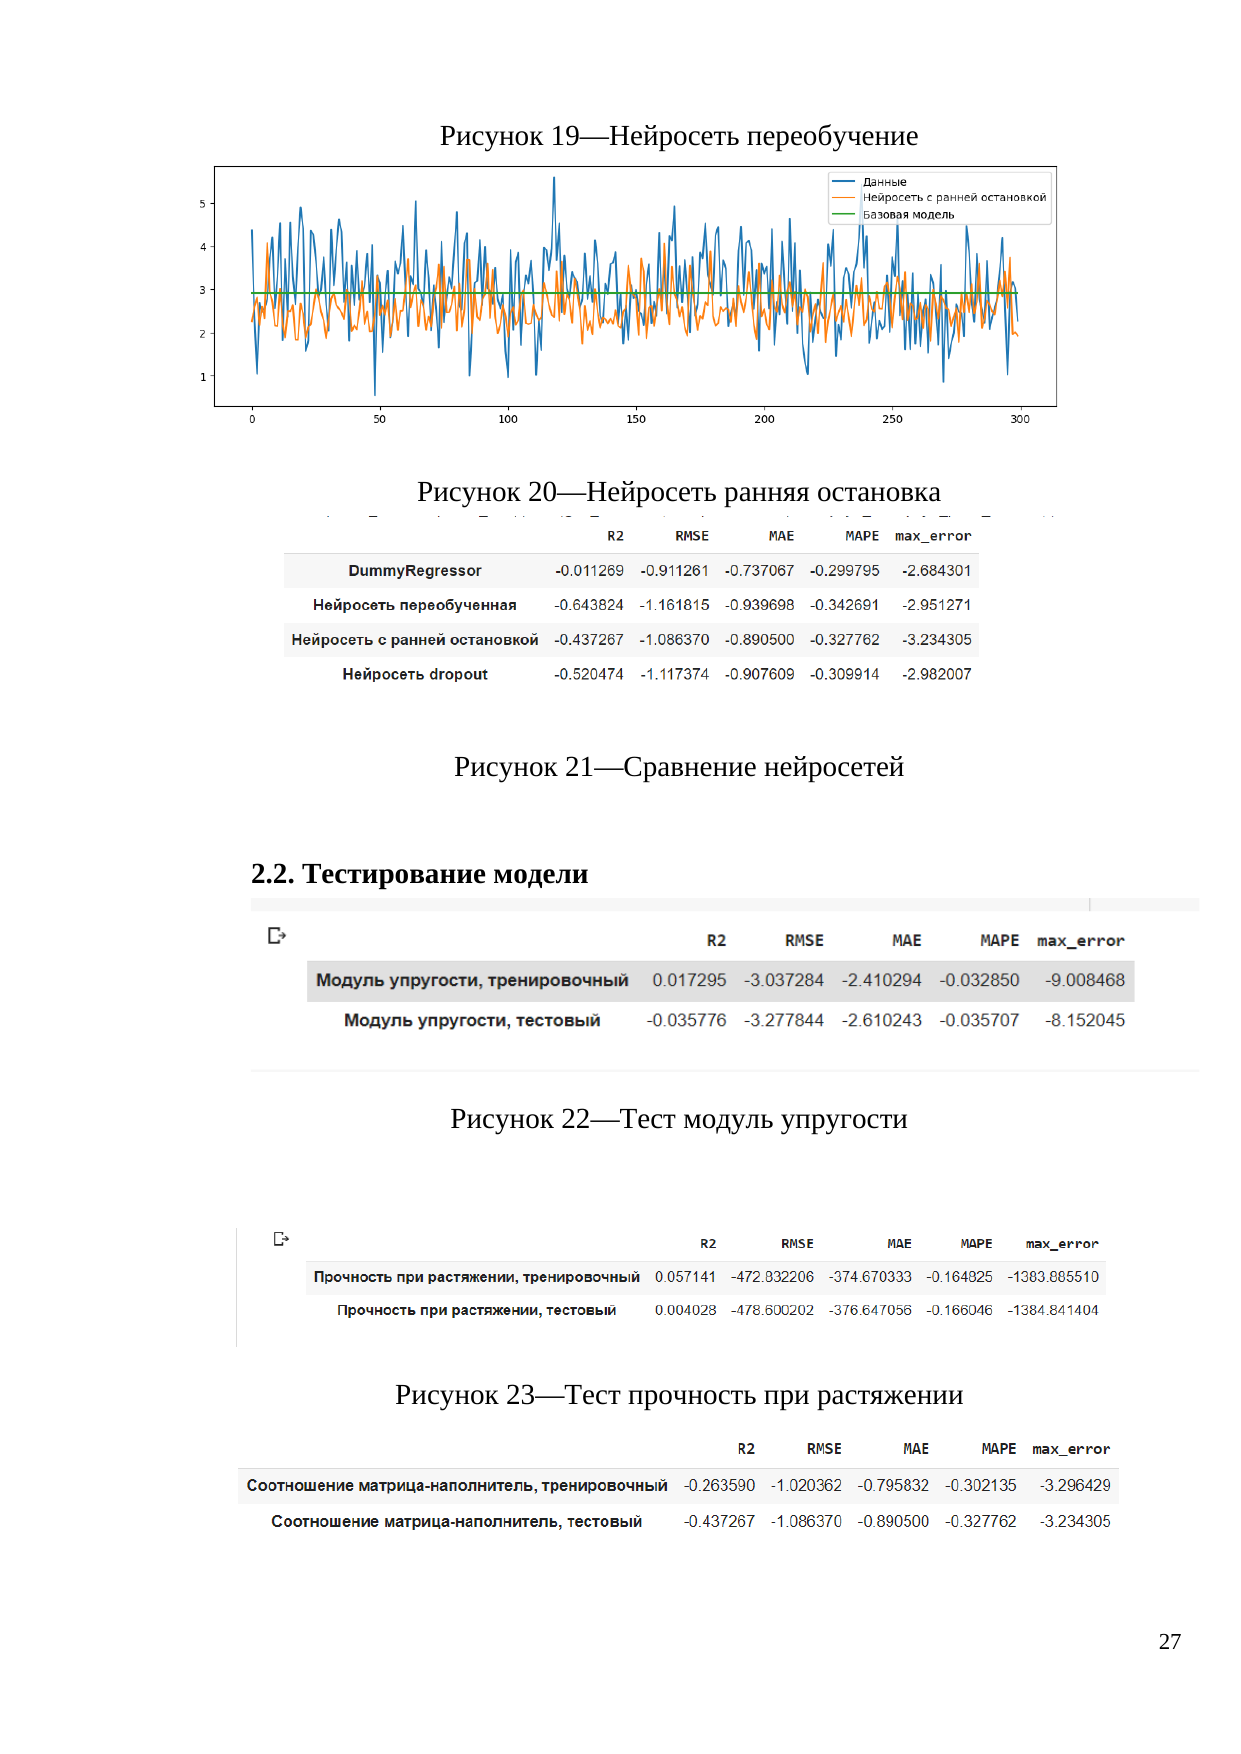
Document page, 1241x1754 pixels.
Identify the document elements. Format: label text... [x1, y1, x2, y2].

text 2.2. Тестирование модели [177, 856, 1181, 889]
picture [191, 159, 1063, 432]
text Рисунок 20—Нейросеть ранняя остановка [193, 474, 1165, 508]
picture [225, 1228, 1133, 1347]
picture [250, 898, 1200, 1072]
picture [250, 516, 1089, 707]
text Рисунок 19—Нейросеть переобучение [193, 118, 1165, 152]
text Рисунок 21—Сравнение нейросетей [193, 749, 1165, 783]
picture [193, 1440, 1198, 1570]
text Рисунок 22—Тест модуль упругости [193, 1101, 1165, 1135]
text Рисунок 23—Тест прочность при растяжении [193, 1377, 1165, 1410]
